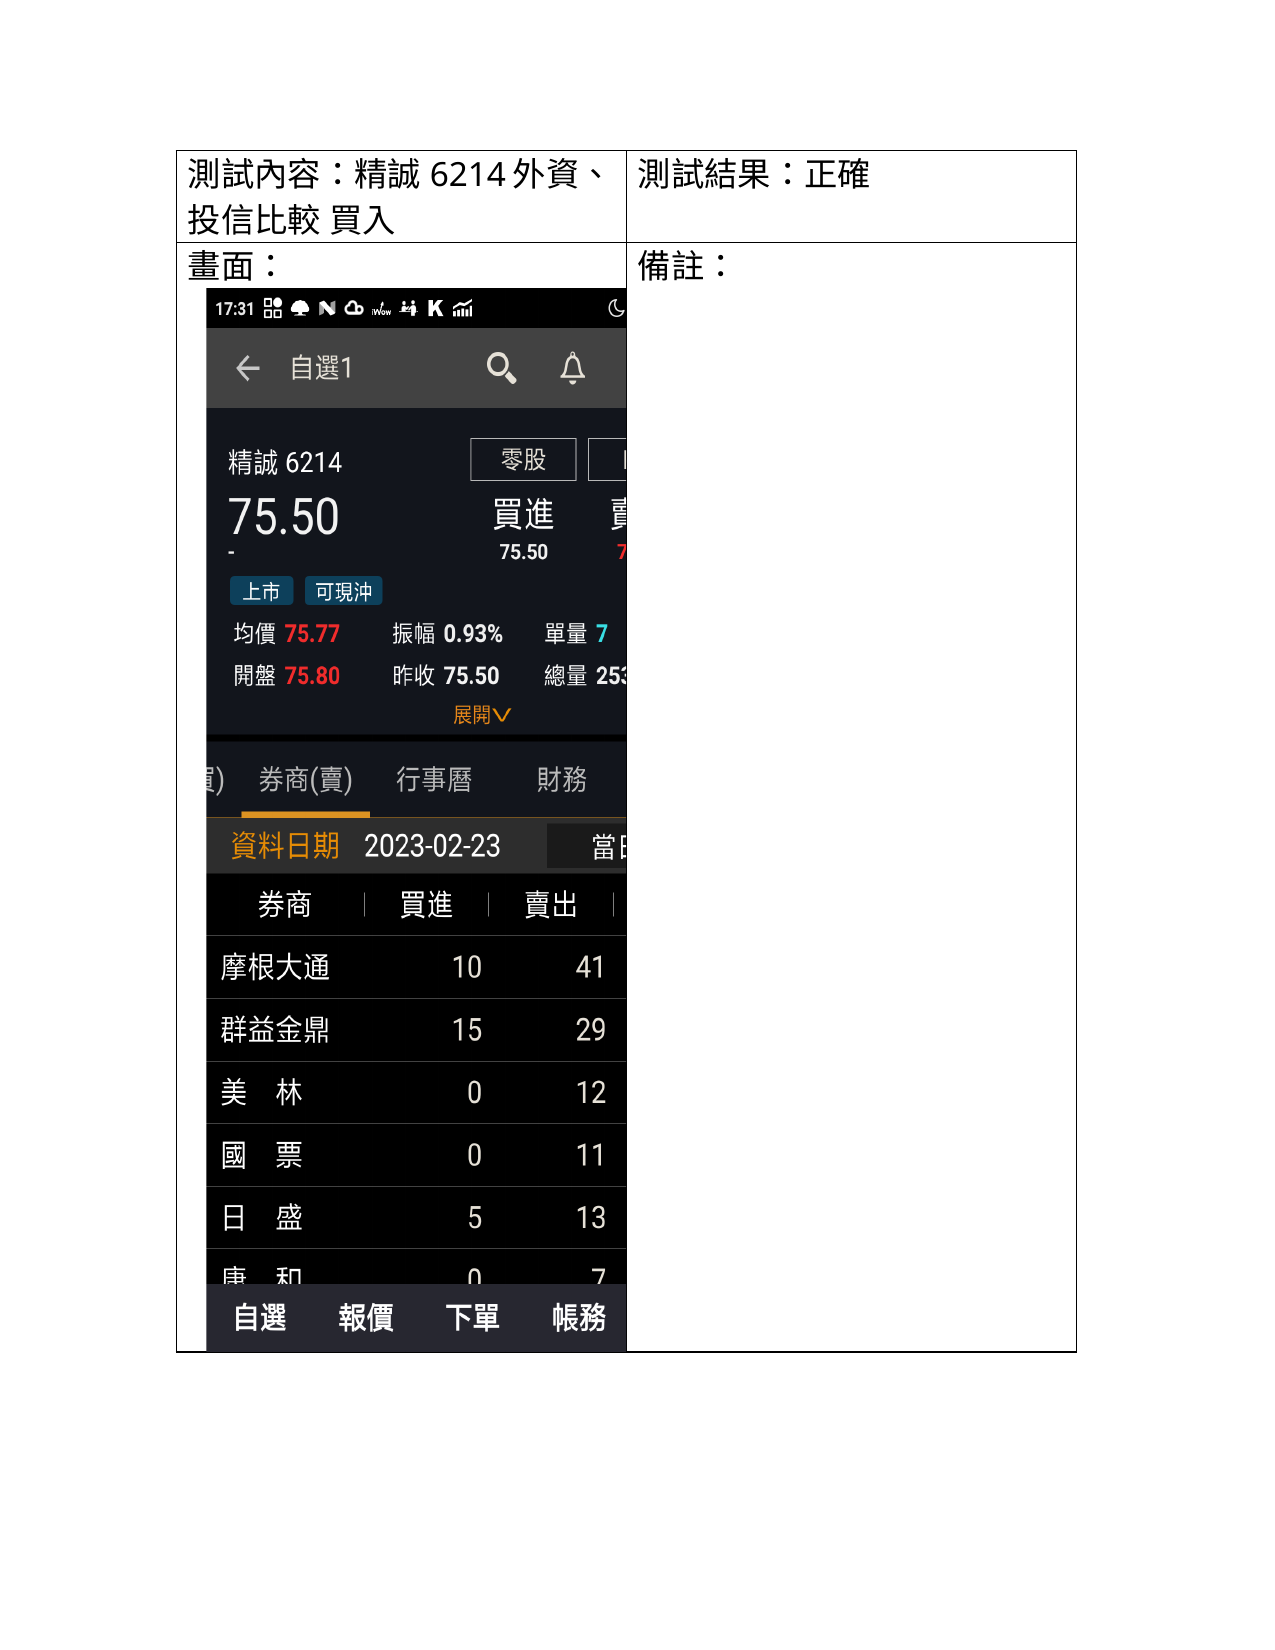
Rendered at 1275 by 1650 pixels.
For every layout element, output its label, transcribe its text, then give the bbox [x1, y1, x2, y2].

table_cell 畫面： [177, 243, 626, 1351]
table_cell 備註： [627, 243, 1076, 1351]
table_header 測試結果：正確 [627, 151, 1076, 242]
picture [206, 288, 627, 1352]
table_header 測試內容：精誠 6214外資、投信比較 買入 [177, 151, 626, 242]
